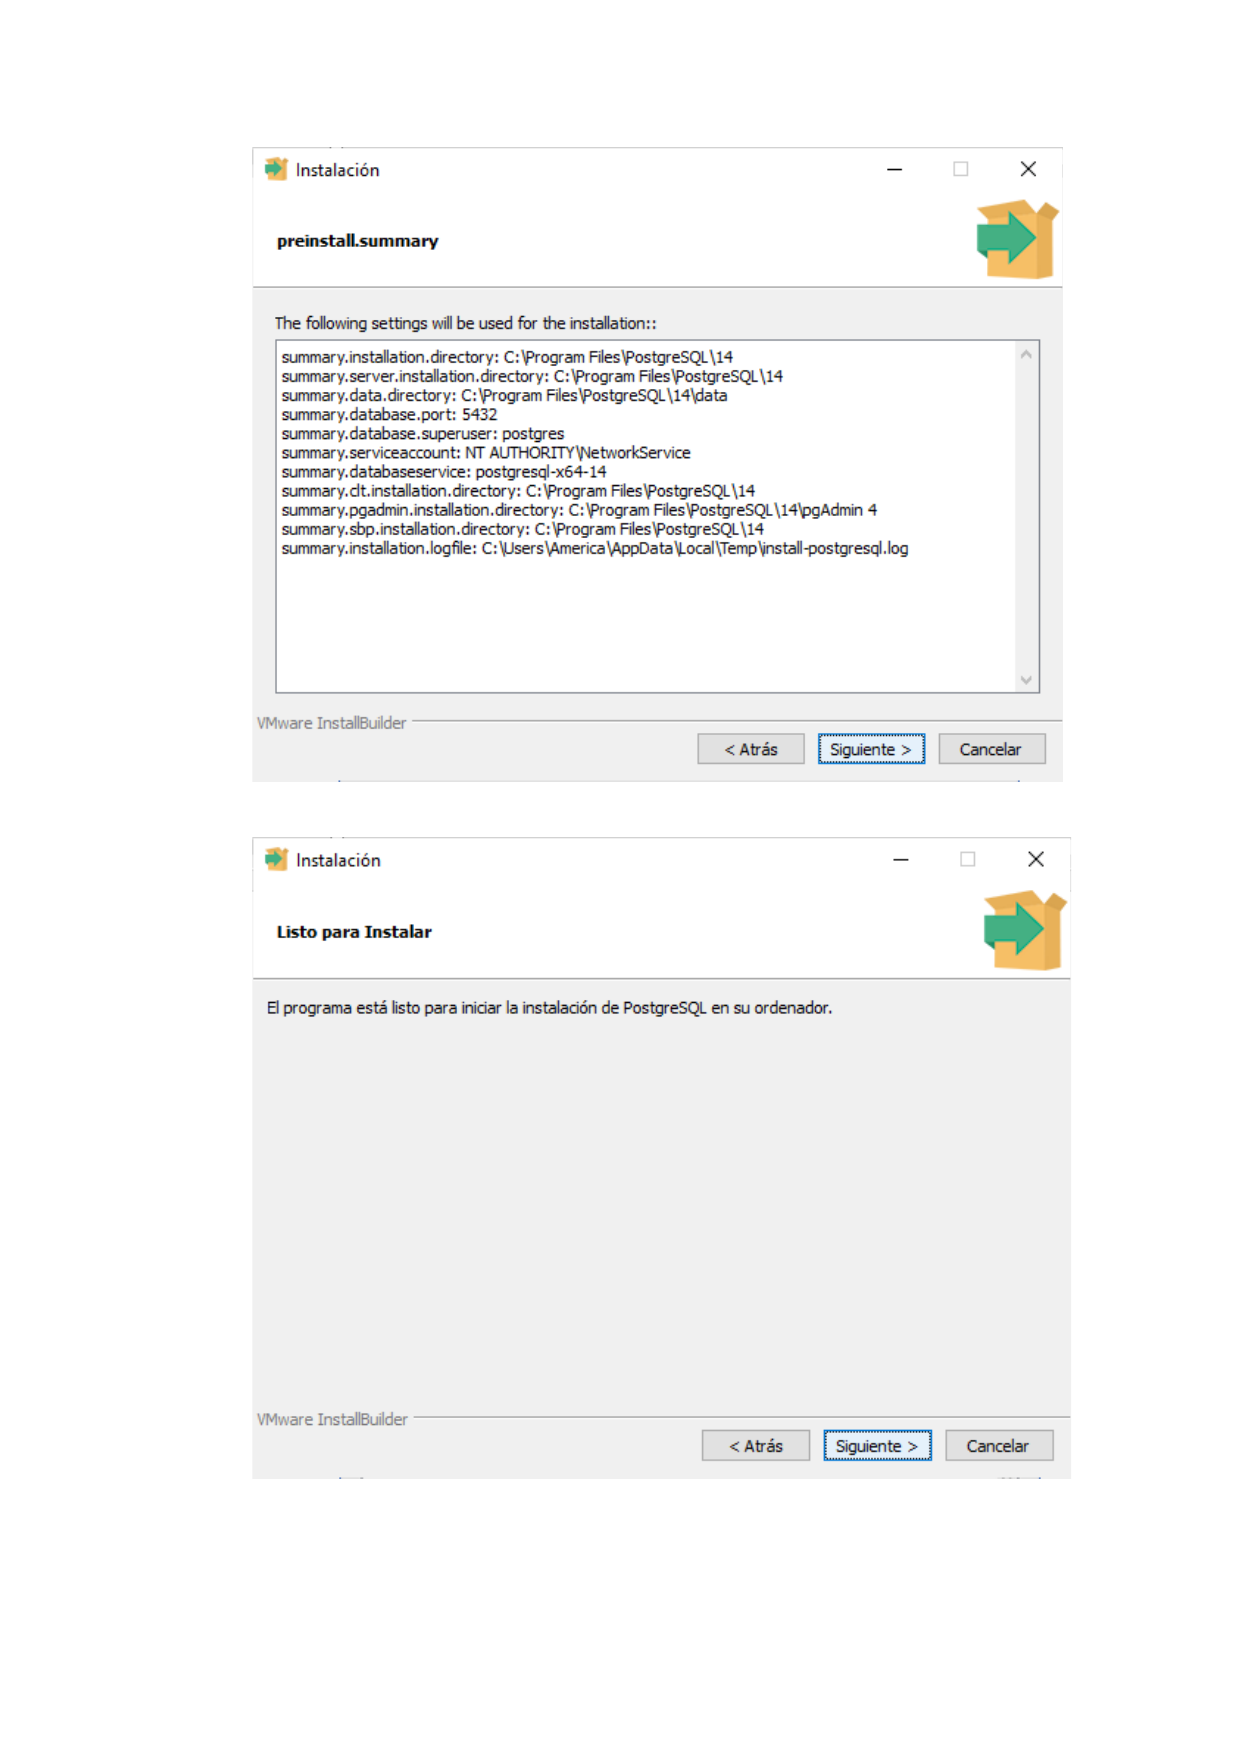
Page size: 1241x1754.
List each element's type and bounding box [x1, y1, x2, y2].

picture [252, 147, 1063, 782]
picture [252, 837, 1072, 1479]
